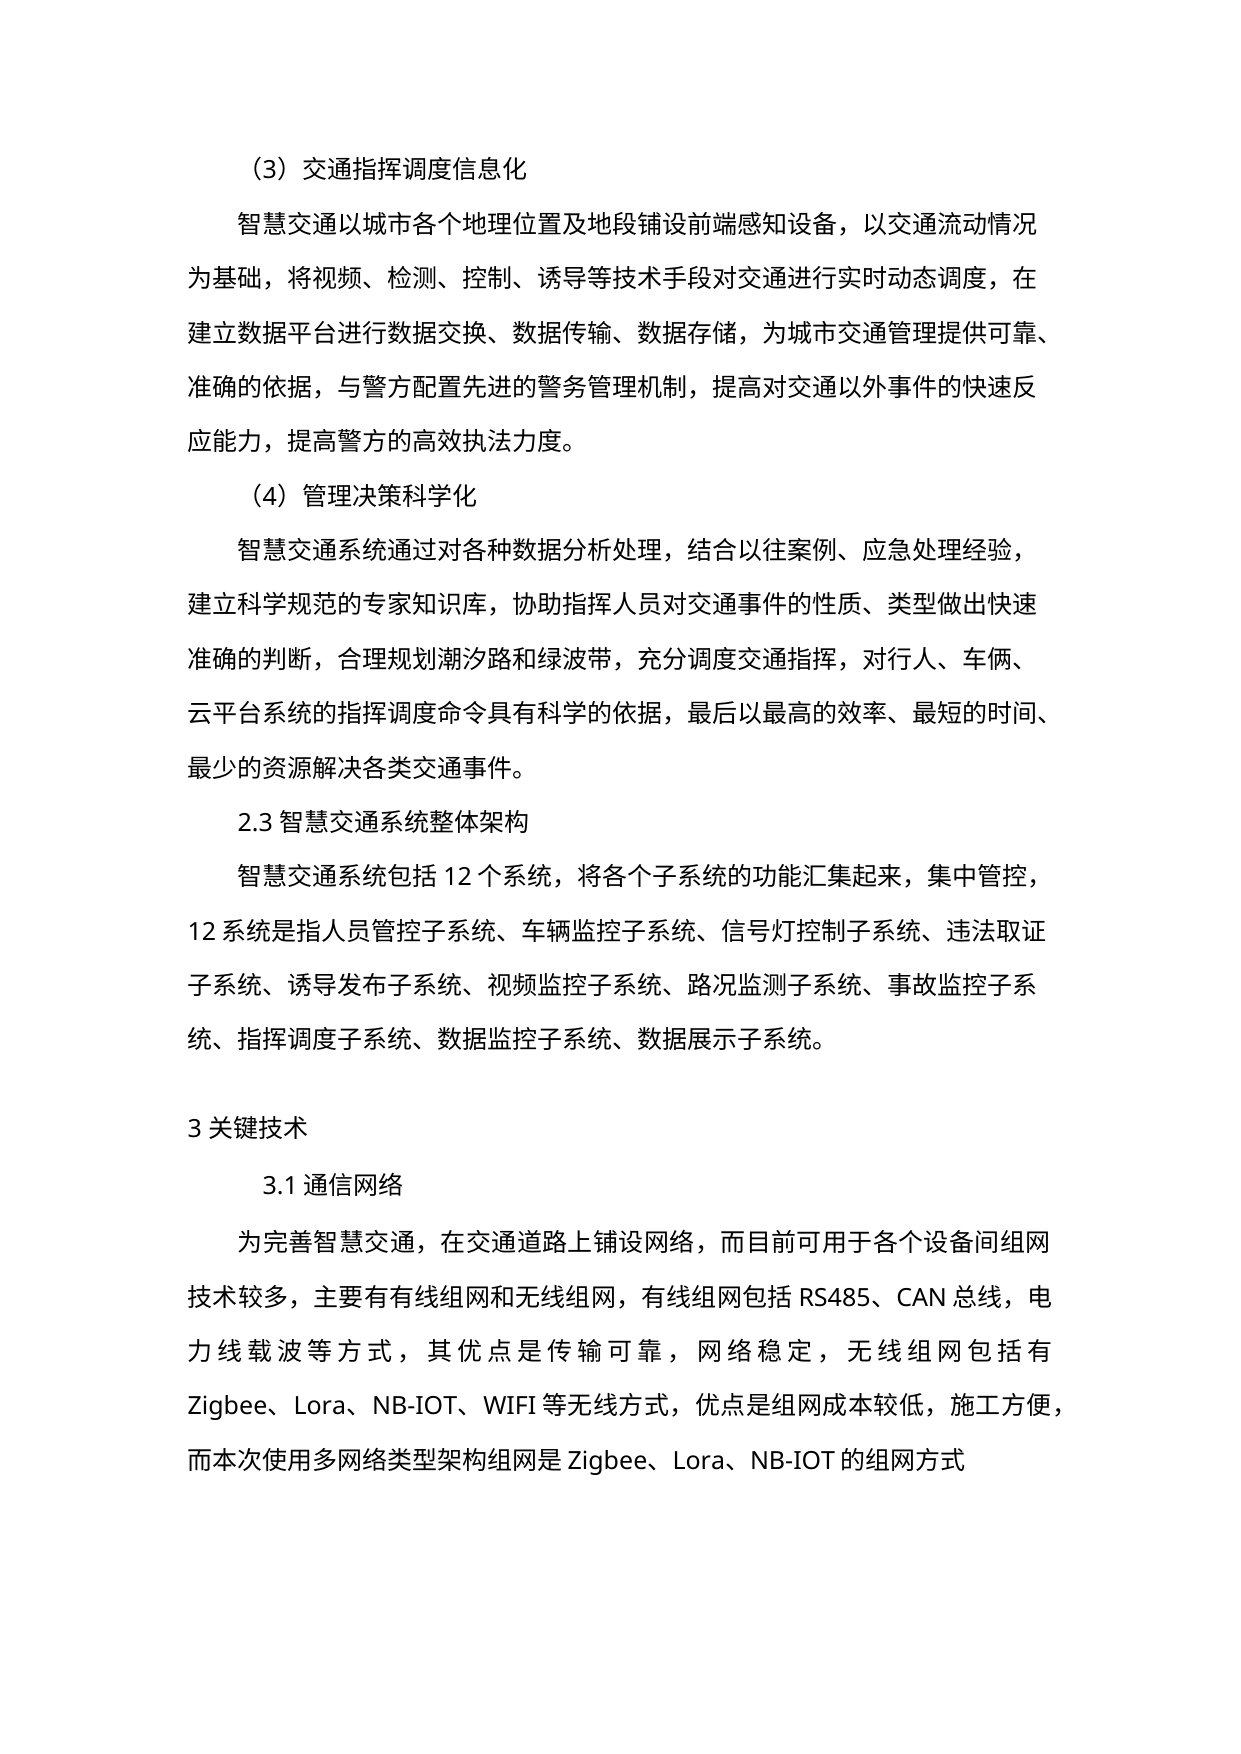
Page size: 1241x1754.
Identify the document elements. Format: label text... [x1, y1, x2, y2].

text 智慧交通以城市各个地理位置及地段铺设前端感知设备，以交通流动情况为基础，将视频、检测、控制、诱导等技术手段对交通进行实时动态调度，在建立数据平台进行数据交换、数据传输、数据存储，为城市交通管理提供可靠、准确的依据，与警方配置先进的警务管理机制，提高对交通以外事件的快速反应能力，提高警方的高效执法力度。 [187, 204, 1053, 458]
text （3）交通指挥调度信息化 [187, 150, 1053, 186]
text 智慧交通系统包括 12个系统，将各个子系统的功能汇集起来，集中管控，12系统是指人员管控子系统、车辆监控子系统、信号灯控制子系统、违法取证子系统、诱导发布子系统、视频监控子系统、路况监测子系统、事故监控子系统、指挥调度子系统、数据监控子系统、数据展示子系统。 [187, 857, 1053, 1056]
text （4）管理决策科学化 [187, 476, 1053, 512]
text 3 关键技术 [187, 1108, 1053, 1145]
text 2.3 智慧交通系统整体架构 [187, 802, 1053, 839]
text 3.1通信网络 [187, 1166, 1053, 1202]
text 为完善智慧交通，在交通道路上铺设网络，而目前可用于各个设备间组网技术较多，主要有有线组网和无线组网，有线组网包括RS485、CAN总线，电力线载波等方式，其优点是传输可靠，网络稳定，无线组网包括有Zigbee、Lora、NB-IOT、WIFI等无线方式，优点是组网成本较低，施工方便，而本次使用多网络类型架构组网是Zigbee、Lora、NB-IOT的组网方式 [187, 1223, 1053, 1476]
text 智慧交通系统通过对各种数据分析处理，结合以往案例、应急处理经验，建立科学规范的专家知识库，协助指挥人员对交通事件的性质、类型做出快速准确的判断，合理规划潮汐路和绿波带，充分调度交通指挥，对行人、车俩、云平台系统的指挥调度命令具有科学的依据，最后以最高的效率、最短的时间、最少的资源解决各类交通事件。 [187, 531, 1053, 784]
